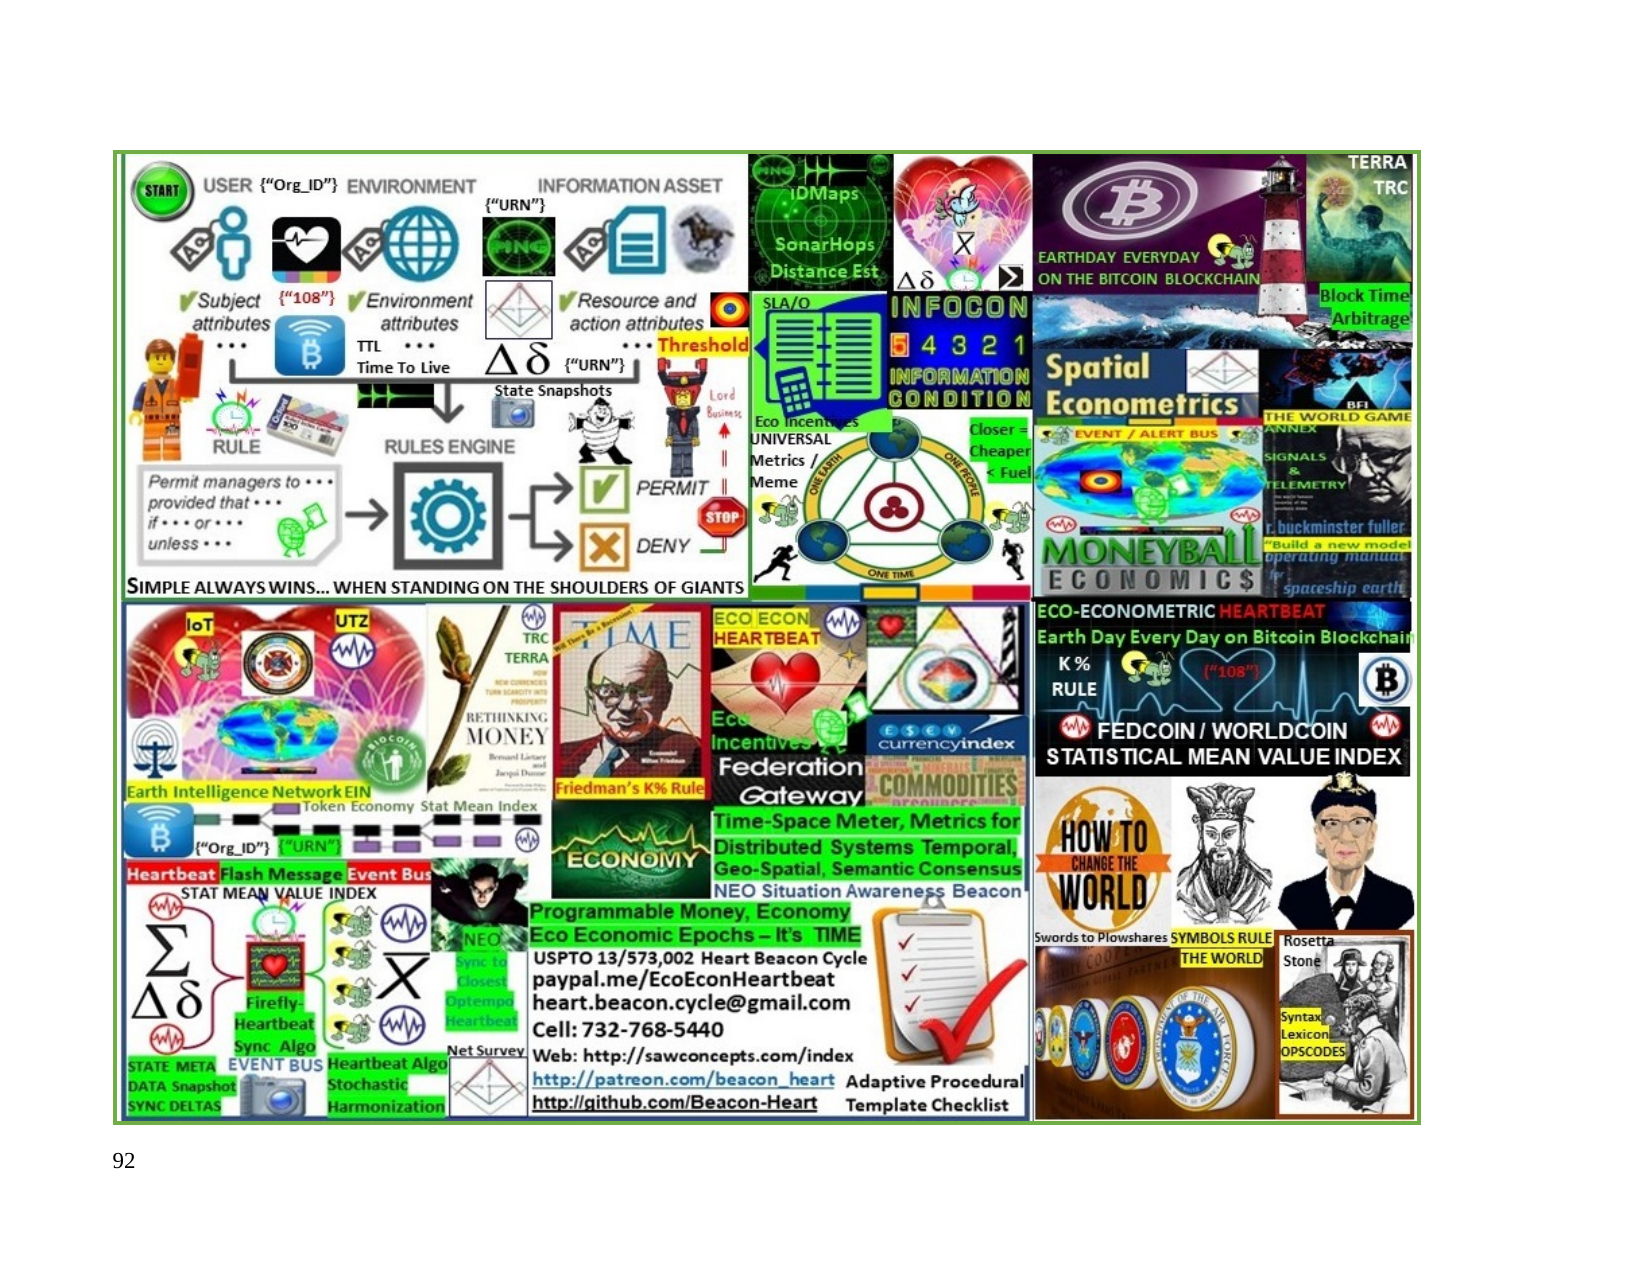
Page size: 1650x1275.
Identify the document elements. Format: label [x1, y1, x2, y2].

picture [117, 154, 1417, 1121]
